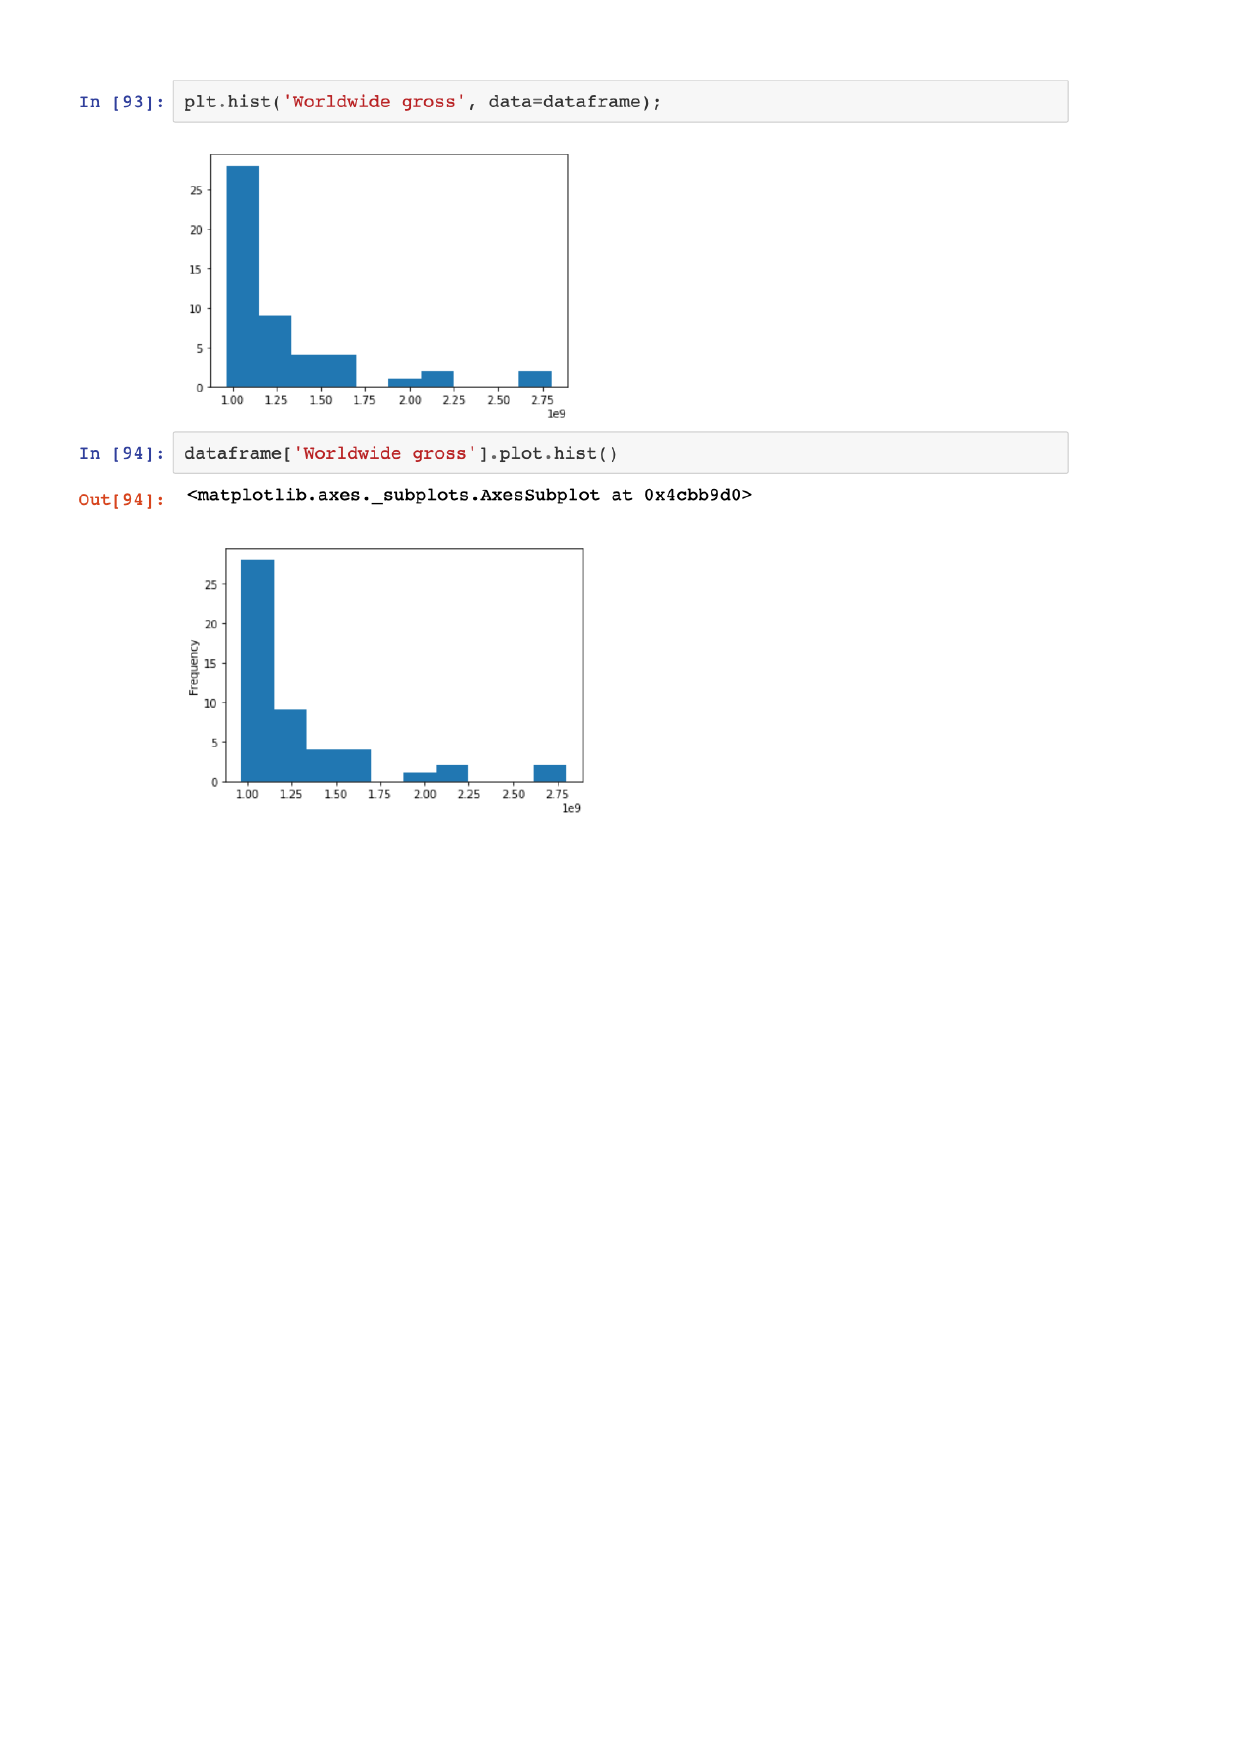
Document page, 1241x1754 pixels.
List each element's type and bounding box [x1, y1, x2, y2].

picture [75, 75, 1079, 821]
